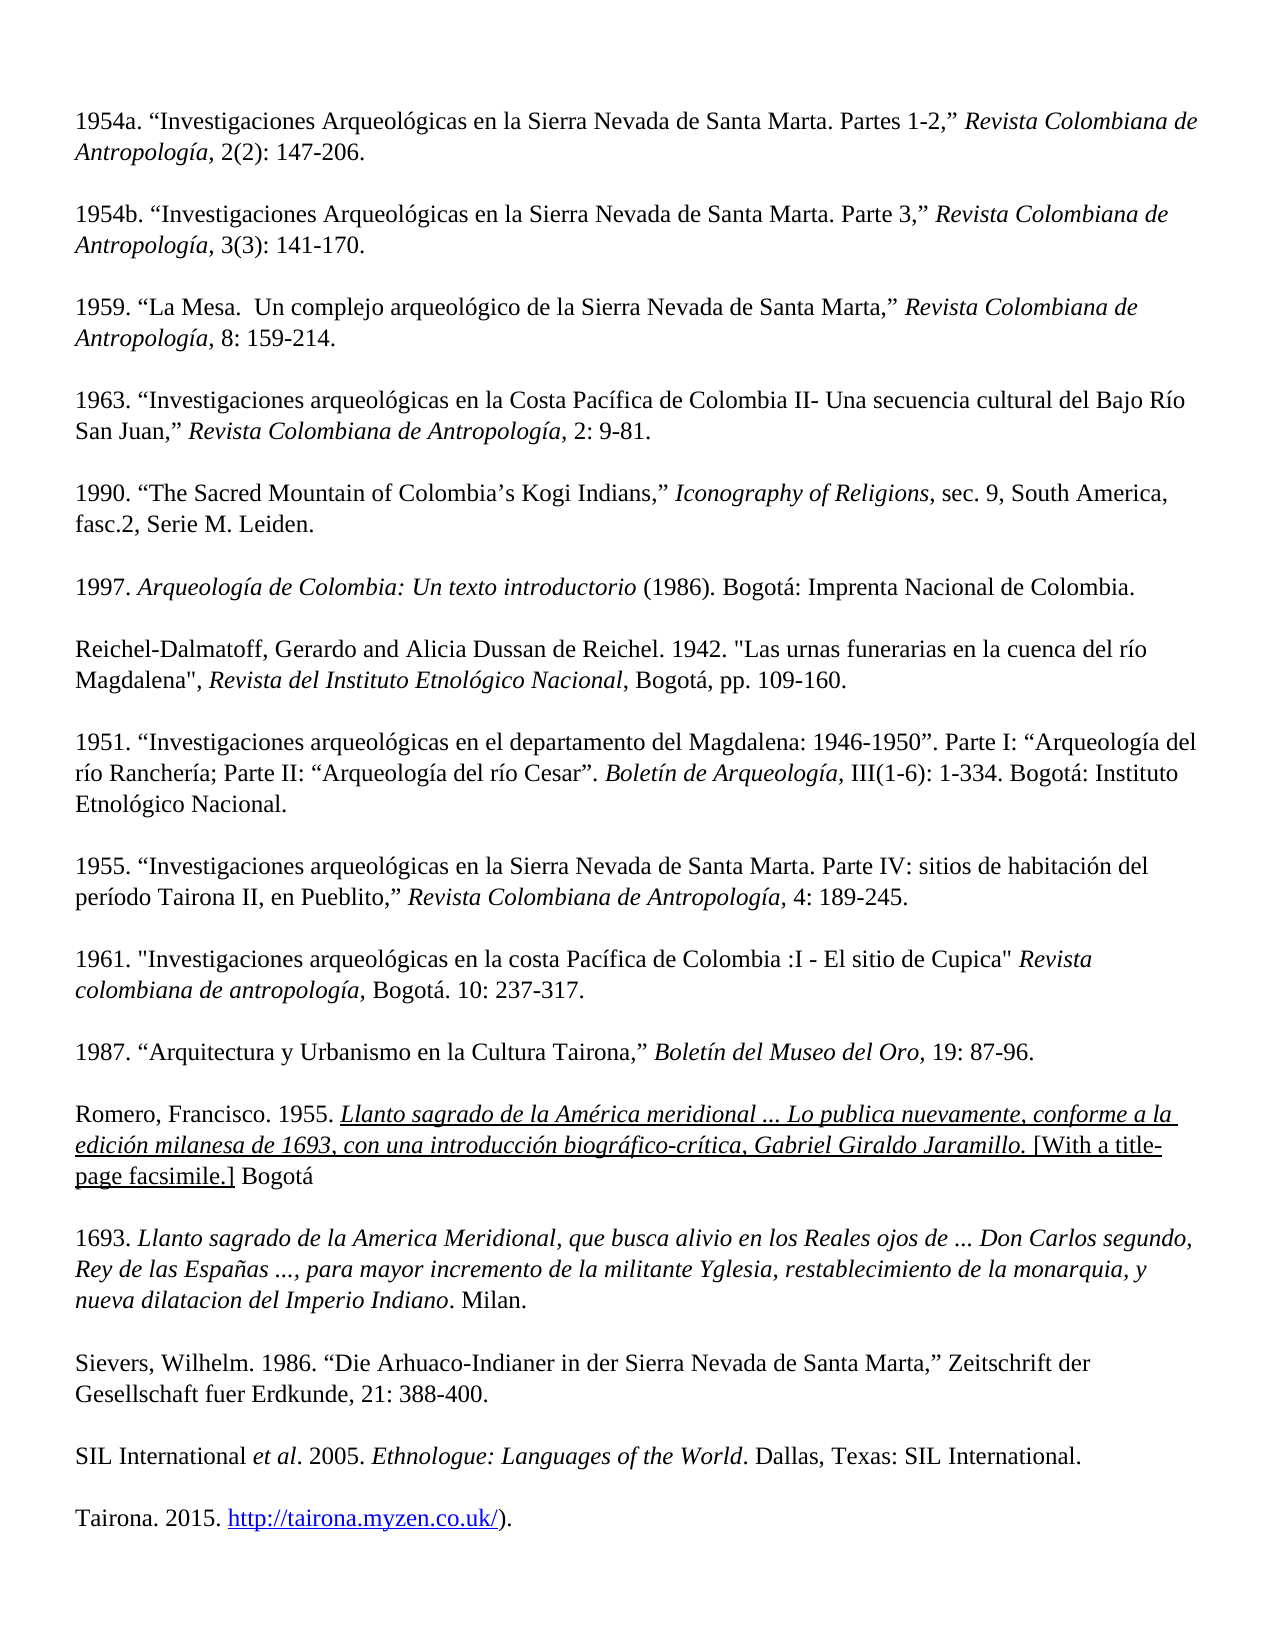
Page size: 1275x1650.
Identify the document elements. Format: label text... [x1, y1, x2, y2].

text 1951. “Investigaciones arqueológicas en el departamento del Magdalena: 1946-1950”. Parte I: “Arqueología del río Ranchería; Parte II: “Arqueología del río Cesar”. Boletín de Arqueología, III(1-6): 1-334. Bogotá: Instituto Etnológico Nacional. [75, 727, 1200, 818]
text 1990. “The Sacred Mountain of Colombia’s Kogi Indians,” Iconography of Religions, sec. 9, South America, fasc.2, Serie M. Leiden. [75, 478, 1200, 538]
text 1987. “Arquitectura y Urbanismo en la Cultura Tairona,” Boletín del Museo del Oro, 19: 87-96. [75, 1037, 1200, 1066]
text SIL International et al. 2005. Ethnologue: Languages of the World. Dallas, Texas: SIL International. [75, 1441, 1200, 1469]
text 1693. Llanto sagrado de la America Meridional, que busca alivio en los Reales ojos de ... Don Carlos segundo, Rey de las Españas ..., para mayor incremento de la militante Yglesia, restablecimiento de la monarquia, y nueva dilatacion del Imperio Indiano. Milan. [75, 1223, 1200, 1314]
text Reichel-Dalmatoff, Gerardo and Alicia Dussan de Reichel. 1942. "Las urnas funerarias en la cuenca del río Magdalena", Revista del Instituto Etnológico Nacional, Bogotá, pp. 109-160. [75, 634, 1200, 693]
text Tairona. 2015. http://tairona.myzen.co.uk/). [75, 1503, 1200, 1532]
text Romero, Francisco. 1955. Llanto sagrado de la América meridional ... Lo publica nuevamente, conforme a la edición milanesa de 1693, con una introducción biográfico-crítica, Gabriel Giraldo Jaramillo. [With a title-page facsimile.] Bogotá [75, 1099, 1200, 1190]
text 1954a. “Investigaciones Arqueológicas en la Sierra Nevada de Santa Marta. Partes 1-2,” Revista Colombiana de Antropología, 2(2): 147-206. [75, 75, 1200, 197]
text Sievers, Wilhelm. 1986. “Die Arhuaco-Indianer in der Sierra Nevada de Santa Marta,” Zeitschrift der Gesellschaft fuer Erdkunde, 21: 388-400. [75, 1348, 1200, 1407]
text 1997. Arqueología de Colombia: Un texto introductorio (1986). Bogotá: Imprenta Nacional de Colombia. [75, 572, 1200, 600]
text 1954b. “Investigaciones Arqueológicas en la Sierra Nevada de Santa Marta. Parte 3,” Revista Colombiana de Antropología, 3(3): 141-170. 1959. “La Mesa. Un complejo arqueológico de la Sierra Nevada de Santa Marta,” Revista Colombiana de Antropología, 8: 159-214. [75, 199, 1200, 352]
text 1955. “Investigaciones arqueológicas en la Sierra Nevada de Santa Marta. Parte IV: sitios de habitación del período Tairona II, en Pueblito,” Revista Colombiana de Antropología, 4: 189-245. [75, 820, 1200, 911]
text 1963. “Investigaciones arqueológicas en la Costa Pacífica de Colombia II- Una secuencia cultural del Bajo Río San Juan,” Revista Colombiana de Antropología, 2: 9-81. [75, 385, 1200, 445]
text 1961. "Investigaciones arqueológicas en la costa Pacífica de Colombia :I - El sitio de Cupica" Revista colombiana de antropología, Bogotá. 10: 237-317. [75, 913, 1200, 1004]
